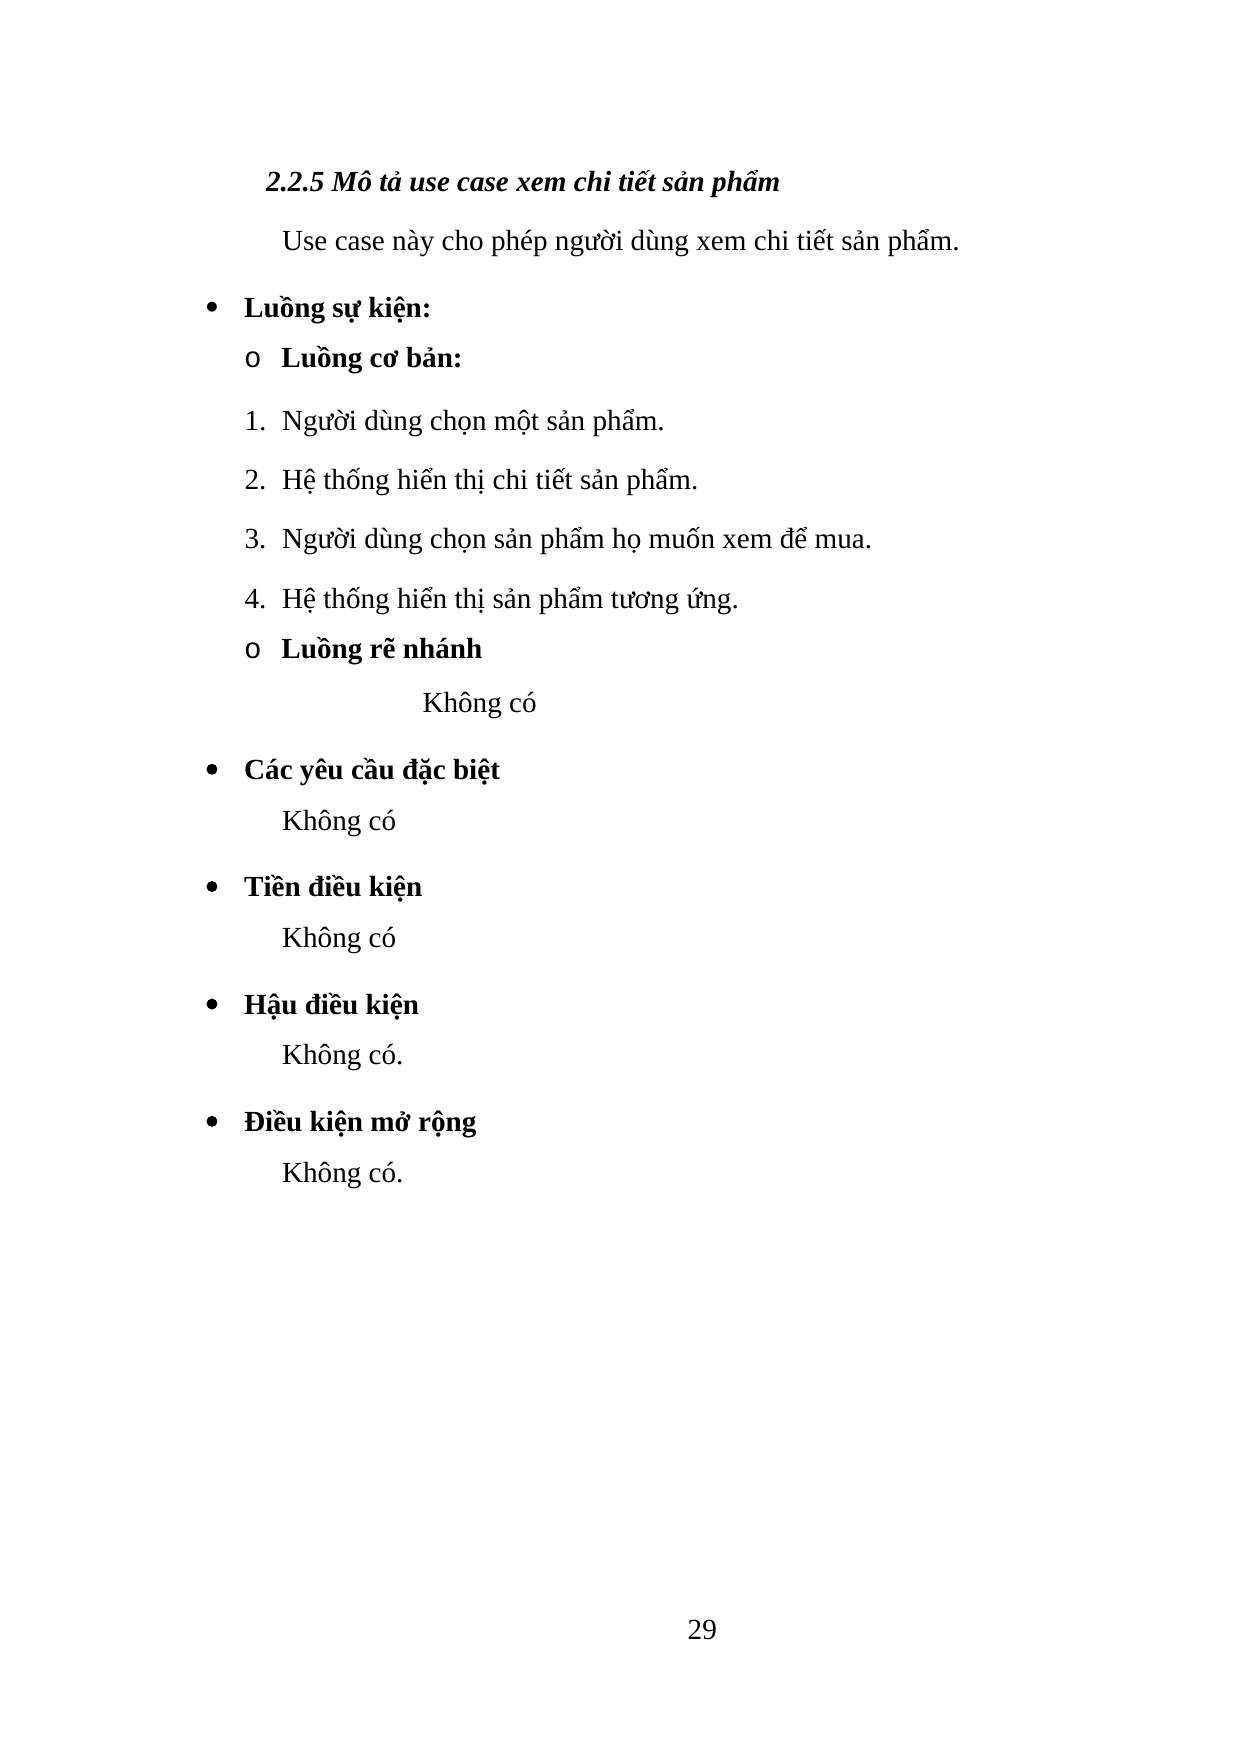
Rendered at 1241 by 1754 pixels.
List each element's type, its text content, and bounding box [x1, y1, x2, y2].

text Không có [207, 803, 1122, 836]
list Không có [347, 685, 1122, 719]
text Use case này cho phép người dùng xem chi tiết sản phẩm. [207, 223, 1122, 257]
list Luồng cơ bản: [244, 340, 1122, 376]
list Hệ thống hiển thị chi tiết sản phẩm. [244, 462, 1122, 496]
list Hậu điều kiện [207, 987, 1122, 1021]
list Luồng sự kiện: [207, 290, 1122, 324]
list Người dùng chọn một sản phẩm. [244, 403, 1122, 437]
list Hệ thống hiển thị sản phẩm tương ứng. [244, 581, 1122, 614]
list Các yêu cầu đặc biệt [207, 752, 1122, 786]
text Không có. [207, 1155, 1122, 1188]
list Người dùng chọn sản phẩm họ muốn xem để mua. [244, 522, 1122, 555]
list Luồng rẽ nhánh [244, 631, 1122, 667]
text Không có [207, 920, 1122, 953]
list Điều kiện mở rộng [207, 1104, 1122, 1138]
list Tiền điều kiện [207, 869, 1122, 903]
subtitle Mô tả use case xem chi tiết sản phẩm [207, 164, 1122, 198]
text Không có. [207, 1037, 1122, 1071]
